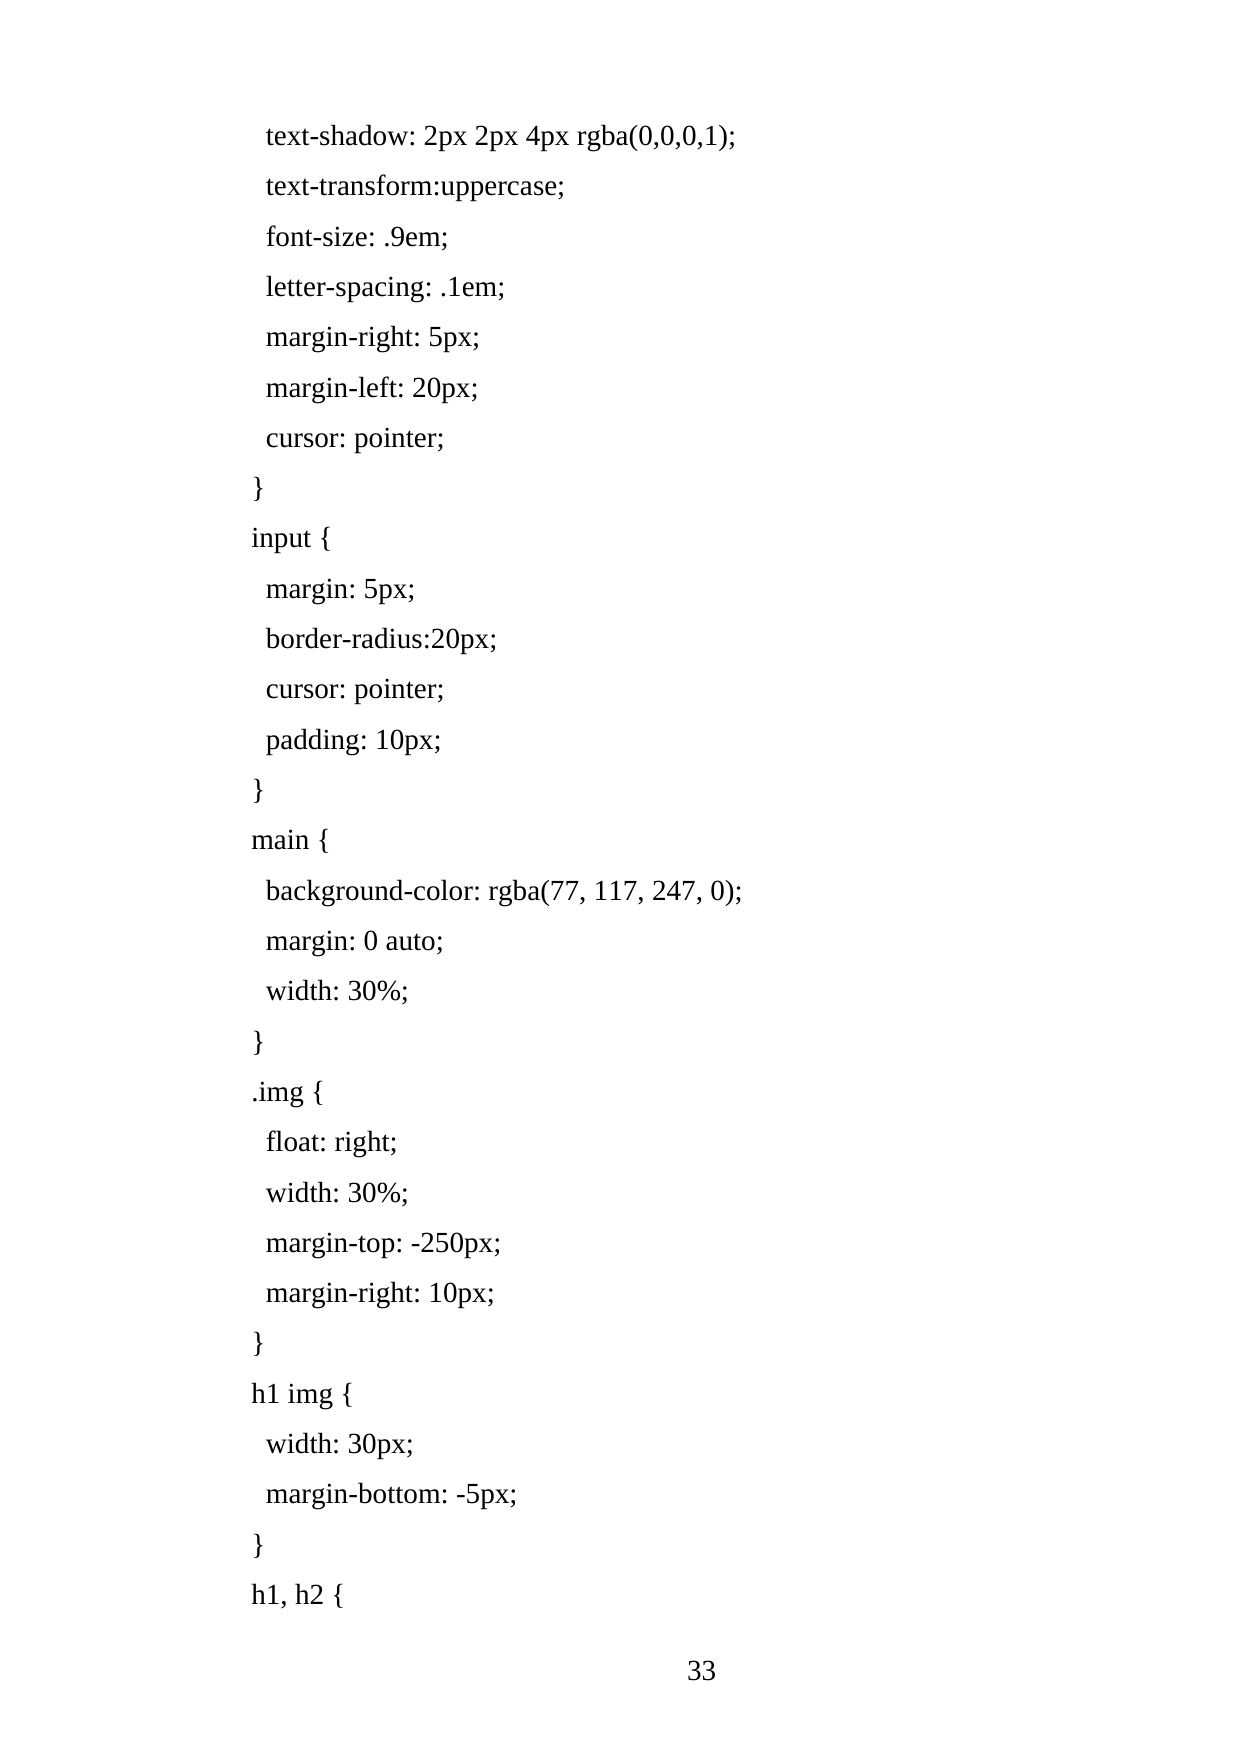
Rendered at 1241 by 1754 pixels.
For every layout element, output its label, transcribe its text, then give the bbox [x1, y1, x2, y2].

text main { [177, 822, 1152, 856]
text padding: 10px; [177, 722, 1152, 755]
text margin-right: 5px; [177, 319, 1152, 353]
text margin-right: 10px; [177, 1275, 1152, 1309]
text float: right; [177, 1124, 1152, 1158]
text width: 30px; [177, 1426, 1152, 1460]
text .img { [177, 1074, 1152, 1108]
text border-radius:20px; [177, 621, 1152, 655]
text letter-spacing: .1em; [177, 269, 1152, 303]
text h1, h2 { [177, 1577, 1152, 1611]
text } [177, 1326, 1152, 1359]
text text-shadow: 2px 2px 4px rgba(0,0,0,1); [177, 118, 1152, 152]
text width: 30%; [177, 1175, 1152, 1208]
text margin: 5px; [177, 571, 1152, 604]
text input { [177, 521, 1152, 554]
text margin: 0 auto; [177, 923, 1152, 957]
text } [177, 1527, 1152, 1560]
text background-color: rgba(77, 117, 247, 0); [177, 873, 1152, 906]
text } [177, 470, 1152, 504]
text } [177, 1024, 1152, 1057]
text h1 img { [177, 1376, 1152, 1409]
text margin-left: 20px; [177, 370, 1152, 403]
text margin-top: -250px; [177, 1225, 1152, 1258]
text margin-bottom: -5px; [177, 1477, 1152, 1510]
text cursor: pointer; [177, 672, 1152, 705]
text text-transform:uppercase; [177, 168, 1152, 202]
text cursor: pointer; [177, 420, 1152, 453]
text } [177, 772, 1152, 806]
text width: 30%; [177, 973, 1152, 1007]
text font-size: .9em; [177, 219, 1152, 252]
